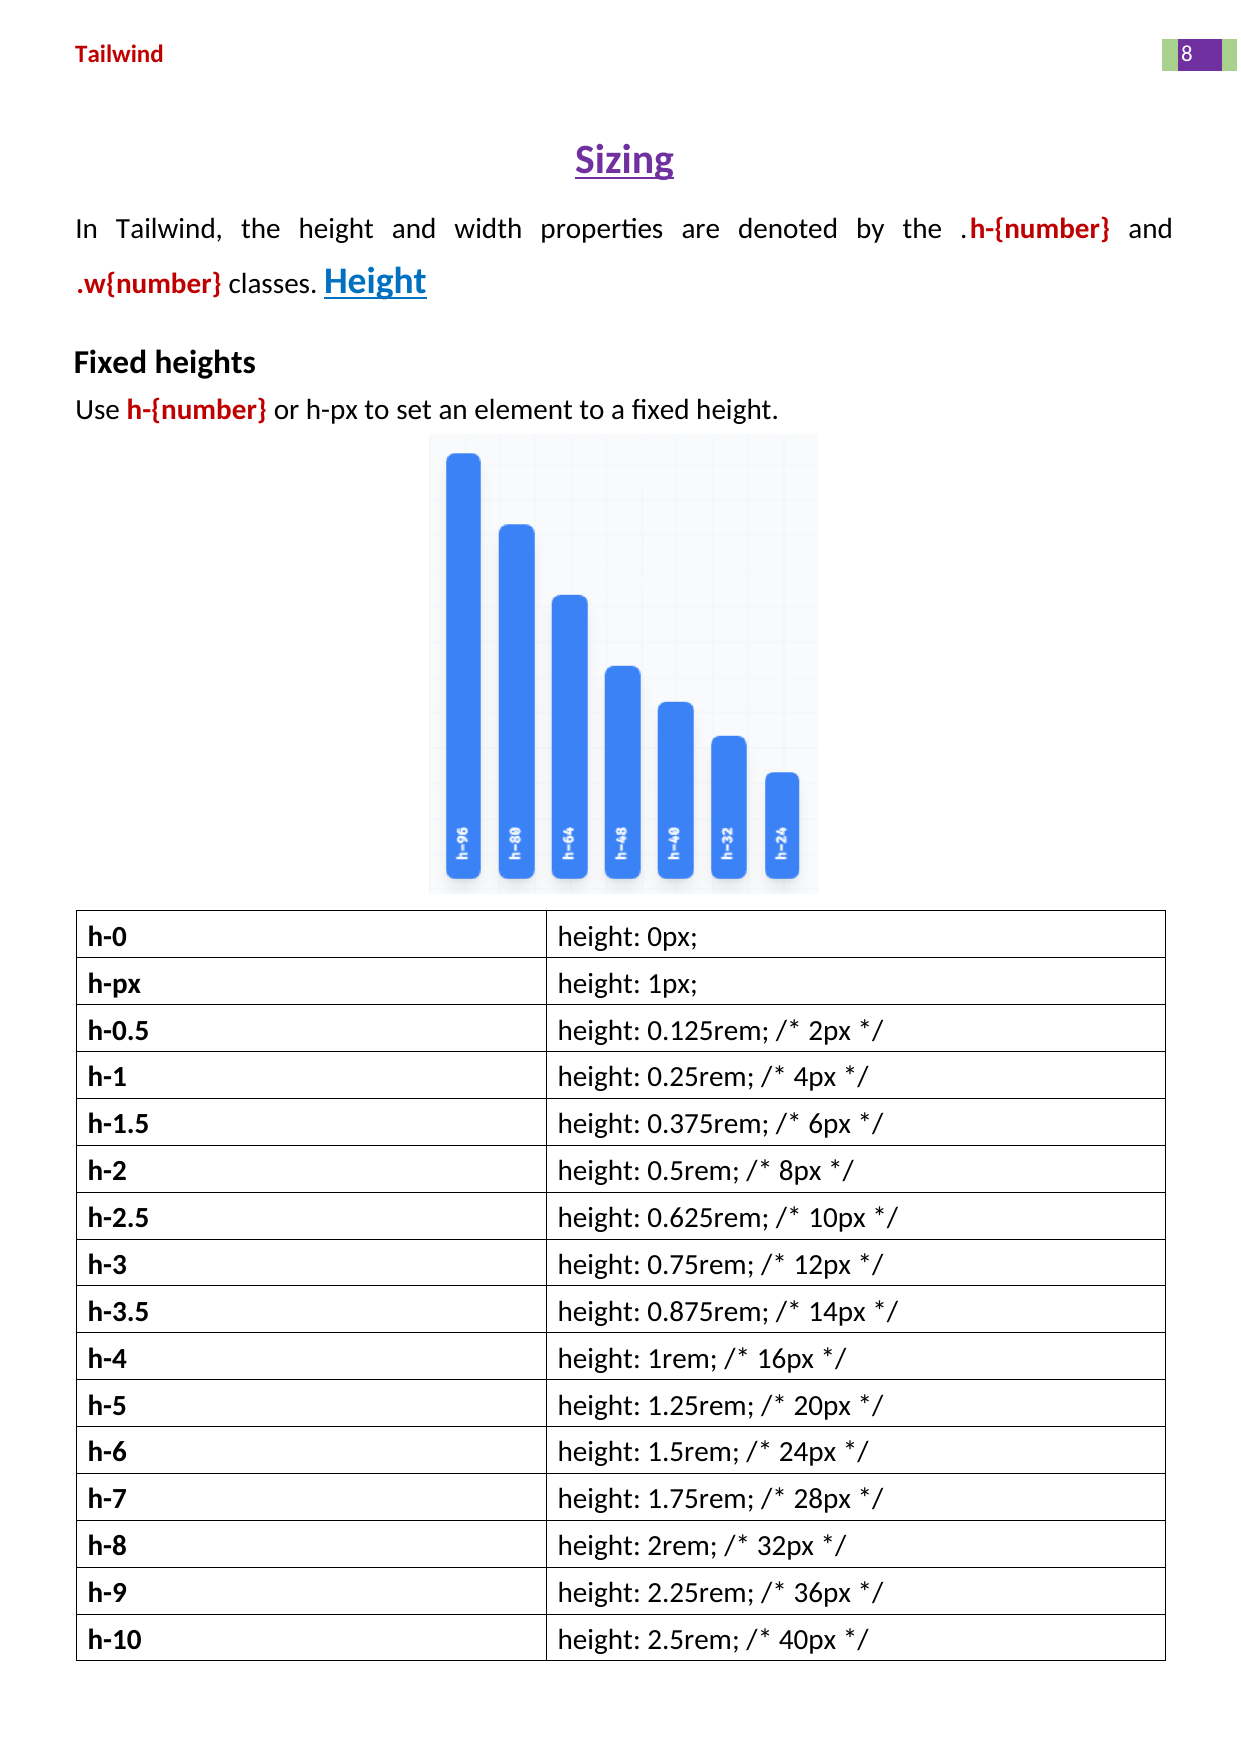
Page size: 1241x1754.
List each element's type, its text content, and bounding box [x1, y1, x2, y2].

table_cell height: 1px; [547, 958, 1165, 1004]
picture [428, 433, 819, 894]
table_cell h-7 [77, 1474, 546, 1520]
table_cell height: 0.5rem; /* 8px */ [547, 1146, 1165, 1192]
table_cell h-8 [77, 1521, 546, 1567]
table_cell height: 1.5rem; /* 24px */ [547, 1427, 1165, 1473]
table_cell h-1.5 [77, 1099, 546, 1145]
table_cell height: 0.75rem; /* 12px */ [547, 1240, 1165, 1285]
table_cell height: 0.25rem; /* 4px */ [547, 1052, 1165, 1098]
table_cell height: 1.25rem; /* 20px */ [547, 1380, 1165, 1426]
table_cell h-4 [77, 1333, 546, 1379]
table_cell h-5 [77, 1380, 546, 1426]
table_cell h-2 [77, 1146, 546, 1192]
table_cell h-3.5 [77, 1286, 546, 1332]
subtitle Sizing [75, 133, 1173, 184]
table_cell height: 2.5rem; /* 40px */ [547, 1615, 1165, 1660]
table_cell h-2.5 [77, 1193, 546, 1238]
text In Tailwind, the height and width properties are denoted by the .h-{number} and .w{number} classes. Height [75, 210, 1173, 303]
table_cell height: 0.375rem; /* 6px */ [547, 1099, 1165, 1145]
table_cell height: 0.125rem; /* 2px */ [547, 1005, 1165, 1051]
table_cell height: 2rem; /* 32px */ [547, 1521, 1165, 1567]
table_cell height: 0.625rem; /* 10px */ [547, 1193, 1165, 1238]
table_cell h-6 [77, 1427, 546, 1473]
table_cell h-3 [77, 1240, 546, 1285]
table_header h-0 [77, 911, 546, 957]
table_cell h-9 [77, 1568, 546, 1613]
table_cell height: 1rem; /* 16px */ [547, 1333, 1165, 1379]
table_cell h-1 [77, 1052, 546, 1098]
subtitle Fixed heights [73, 341, 1173, 381]
table_cell height: 0.875rem; /* 14px */ [547, 1286, 1165, 1332]
table_cell h-10 [77, 1615, 546, 1660]
table_cell h-px [77, 958, 546, 1004]
table_header height: 0px; [547, 911, 1165, 957]
text Use h-{number} or h-px to set an element to a fixed height. [75, 391, 1173, 427]
table_cell height: 1.75rem; /* 28px */ [547, 1474, 1165, 1520]
table_cell h-0.5 [77, 1005, 546, 1051]
table_cell height: 2.25rem; /* 36px */ [547, 1568, 1165, 1613]
